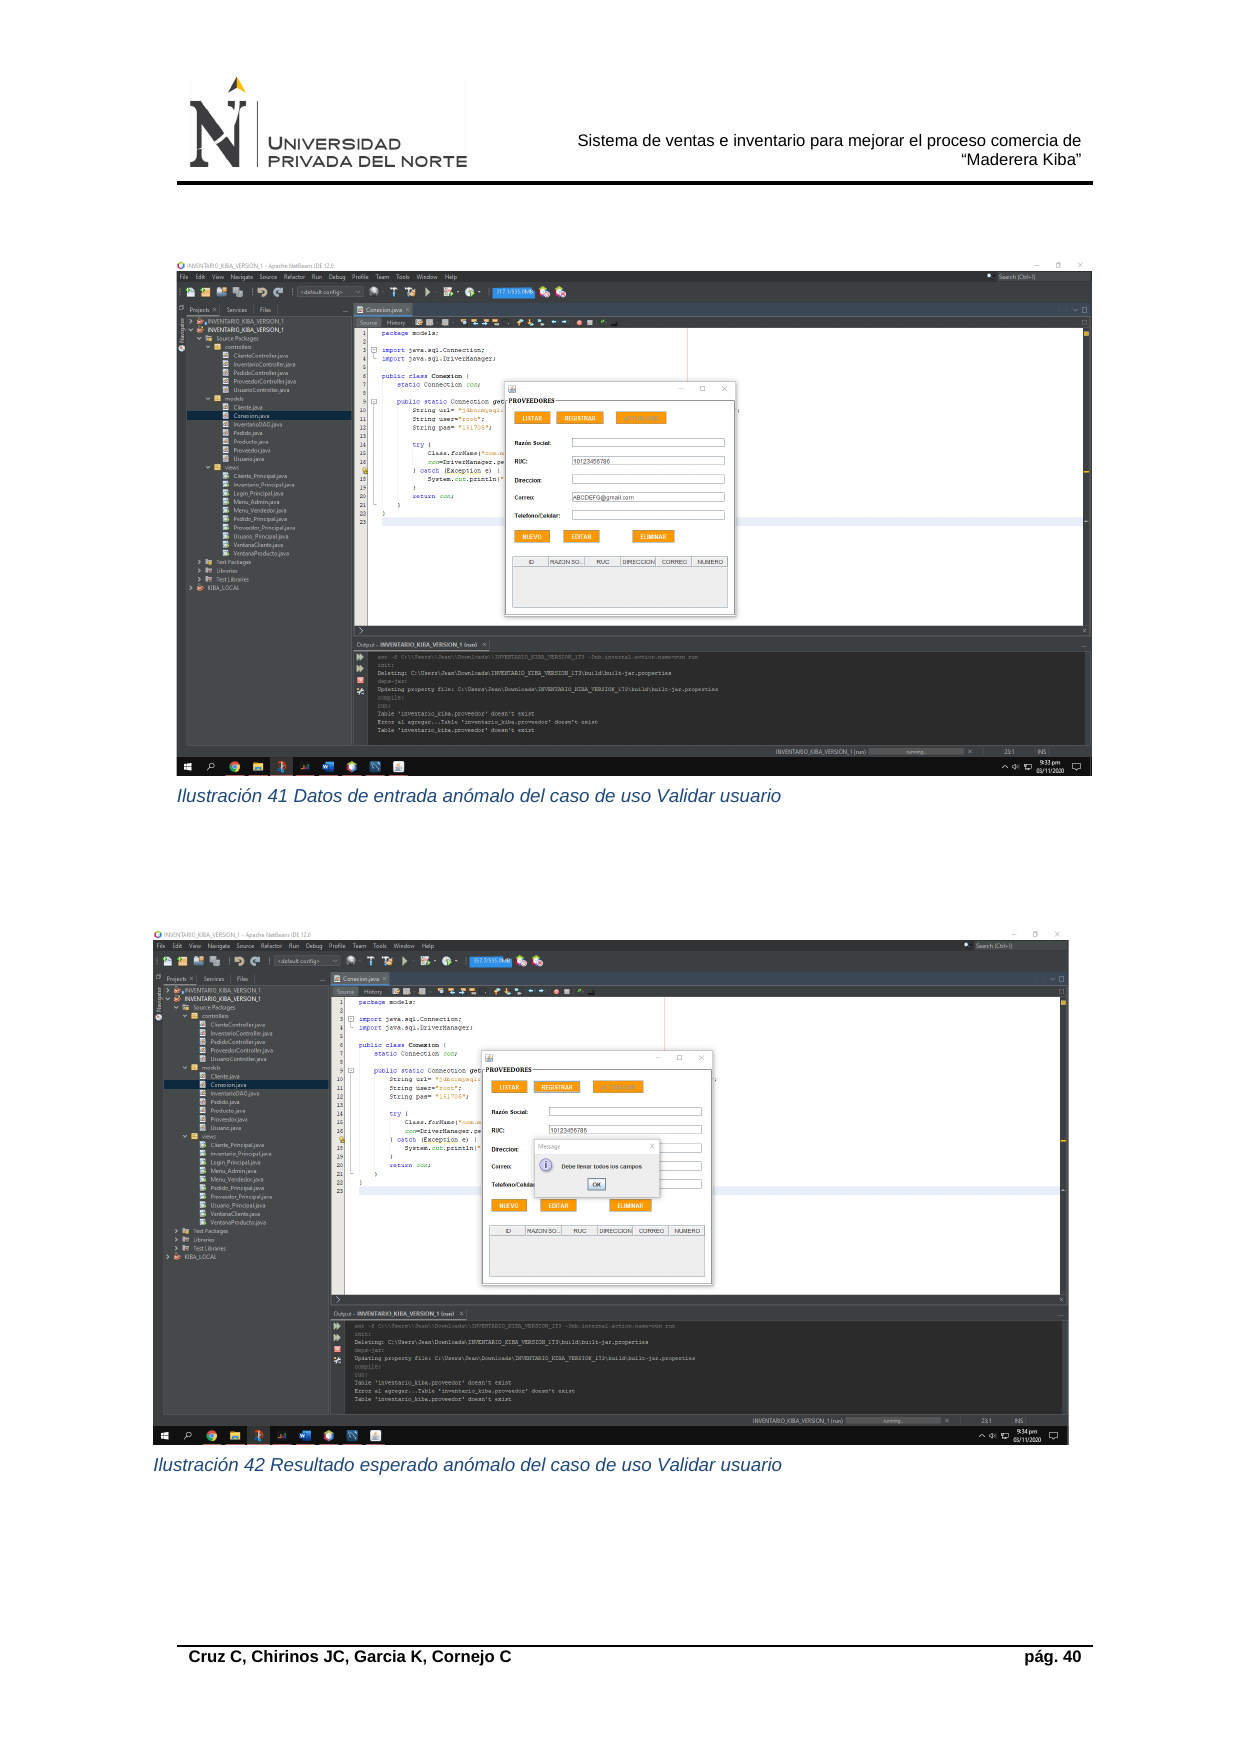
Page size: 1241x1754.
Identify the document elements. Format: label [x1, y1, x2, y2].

picture [153, 929, 1069, 1445]
picture [188, 73, 469, 169]
picture [176, 260, 1092, 776]
